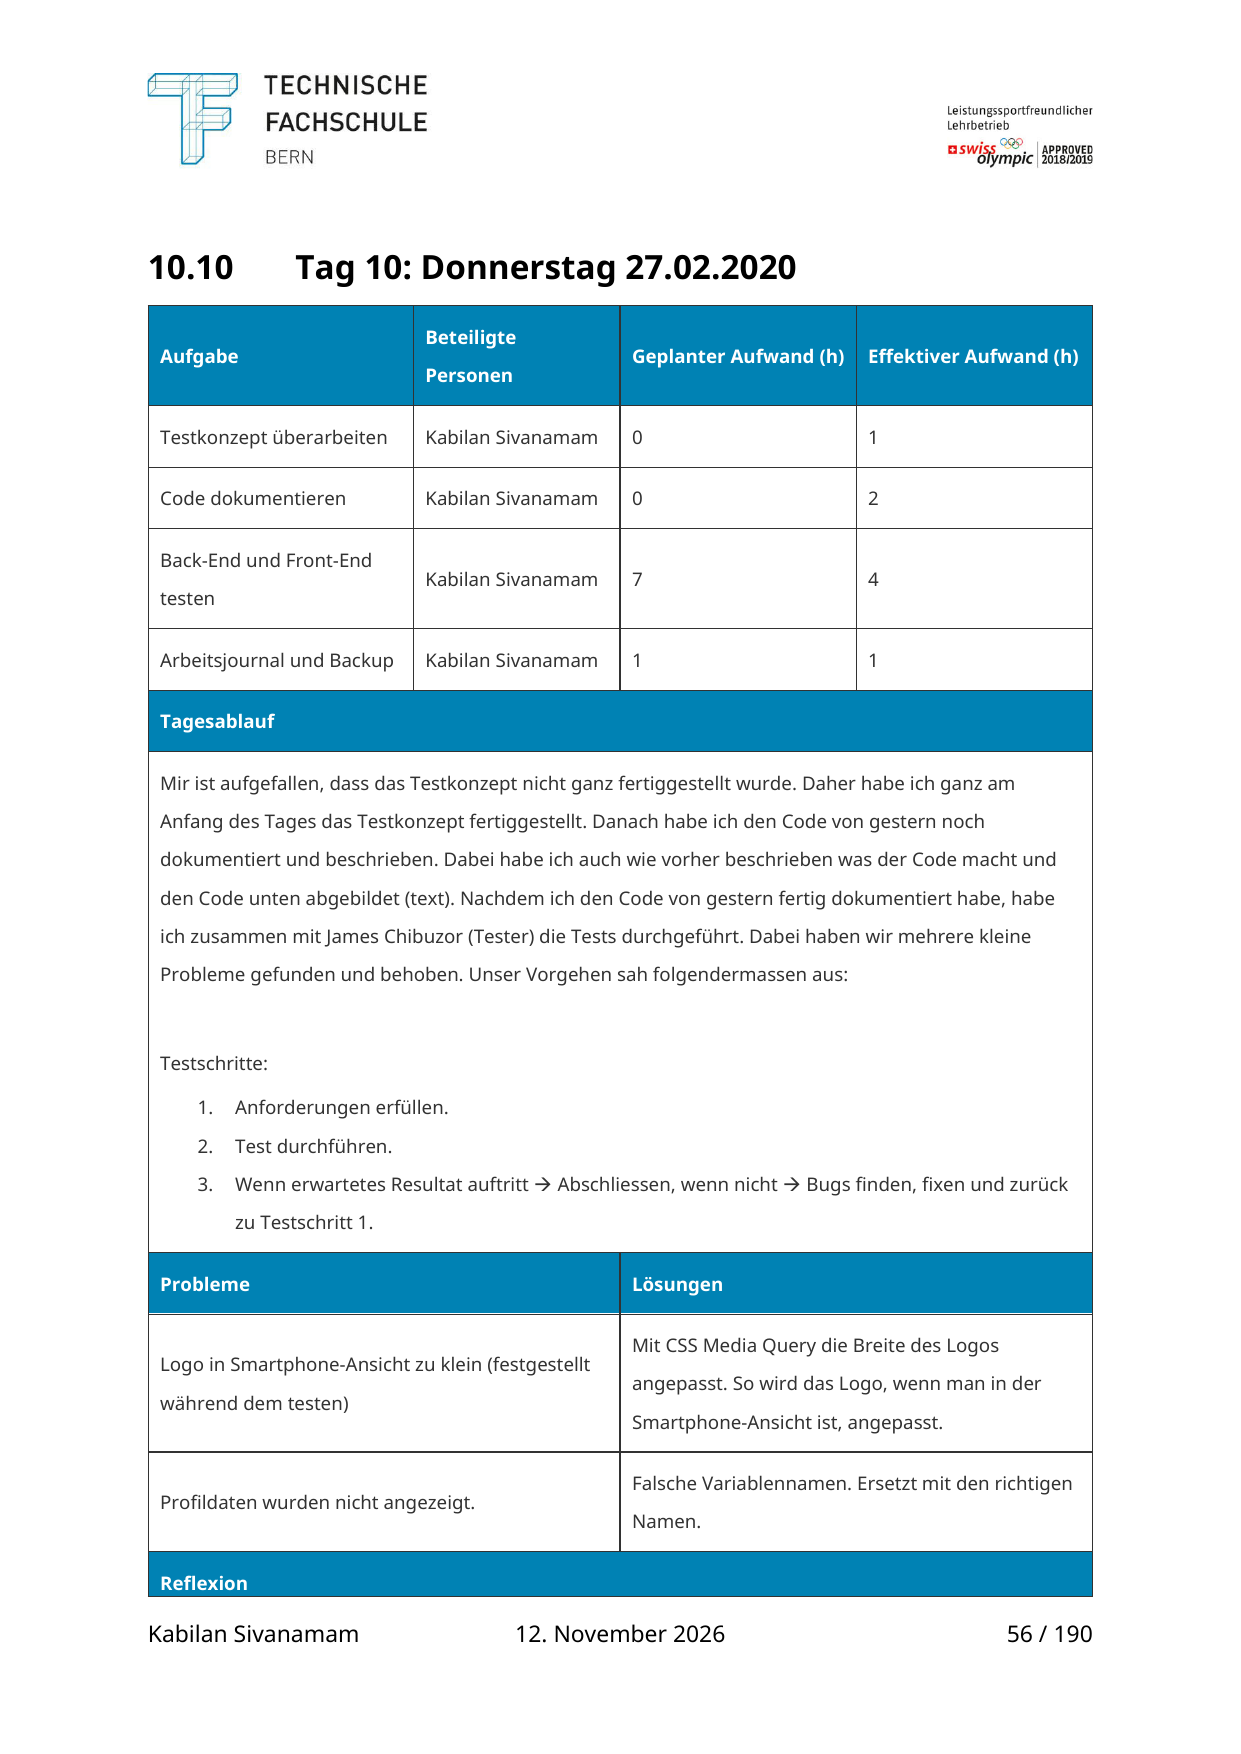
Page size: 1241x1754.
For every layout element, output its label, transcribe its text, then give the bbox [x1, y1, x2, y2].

table_cell Lösungen [621, 1253, 1092, 1313]
table_cell Code dokumentieren [149, 468, 413, 528]
table_cell Probleme [149, 1253, 619, 1313]
table_cell Kabilan Sivanamam [414, 406, 619, 467]
subtitle Tag 10: Donnerstag 27.02.2020 [148, 244, 1093, 289]
table_header Effektiver Aufwand (h) [857, 306, 1092, 405]
table_header Geplanter Aufwand (h) [621, 306, 856, 405]
table_cell Logo in Smartphone-Ansicht zu klein (festgestellt während dem testen) [149, 1315, 619, 1451]
table_cell Falsche Variablennamen. Ersetzt mit den richtigen Namen. [621, 1453, 1092, 1551]
table_cell Tagesablauf [149, 691, 1092, 751]
table_cell 0 [621, 406, 856, 467]
table_cell 7 [621, 529, 856, 628]
table_cell 1 [621, 629, 856, 689]
table_cell Mir ist aufgefallen, dass das Testkonzept nicht ganz fertiggestellt wurde. Daher habe ich ganz am Anfang des Tages das Testkonzept fertiggestellt. Danach habe ich den Code von gestern noch dokumentiert und beschrieben. Dabei habe ich auch wie vorher beschrieben was der Code macht und den Code unten abgebildet (text). Nachdem ich den Code von gestern fertig dokumentiert habe, habe ich zusammen mit James Chibuzor (Tester) die Tests durchgeführt. Dabei haben wir mehrere kleine Probleme gefunden und behoben. Unser Vorgehen sah folgendermassen aus: Testschritte: Anforderungen erfüllen. Test durchführen. Wenn erwartetes Resultat auftritt Abschliessen, wenn nicht Bugs finden, fixen und zurück zu Testschritt 1. [149, 752, 1092, 1252]
table_cell 4 [857, 529, 1092, 628]
table_cell Back-End und Front-End testen [149, 529, 413, 628]
table_cell Testkonzept überarbeiten [149, 406, 413, 467]
table_cell Arbeitsjournal und Backup [149, 629, 413, 689]
table_cell 0 [621, 468, 856, 528]
table_cell Kabilan Sivanamam [414, 468, 619, 528]
table_cell 2 [857, 468, 1092, 528]
table_cell 1 [857, 629, 1092, 689]
picture [147, 73, 1093, 196]
table_cell Kabilan Sivanamam [414, 529, 619, 628]
table_cell Profildaten wurden nicht angezeigt. [149, 1453, 619, 1551]
table_header Aufgabe [149, 306, 413, 405]
table_header Beteiligte Personen [414, 306, 619, 405]
table_cell 1 [857, 406, 1092, 467]
table_cell Kabilan Sivanamam [414, 629, 619, 689]
table_cell Mit CSS Media Query die Breite des Logos angepasst. So wird das Logo, wenn man in der Smartphone-Ansicht ist, angepasst. [621, 1315, 1092, 1451]
table_cell Reflexion [149, 1552, 1092, 1596]
